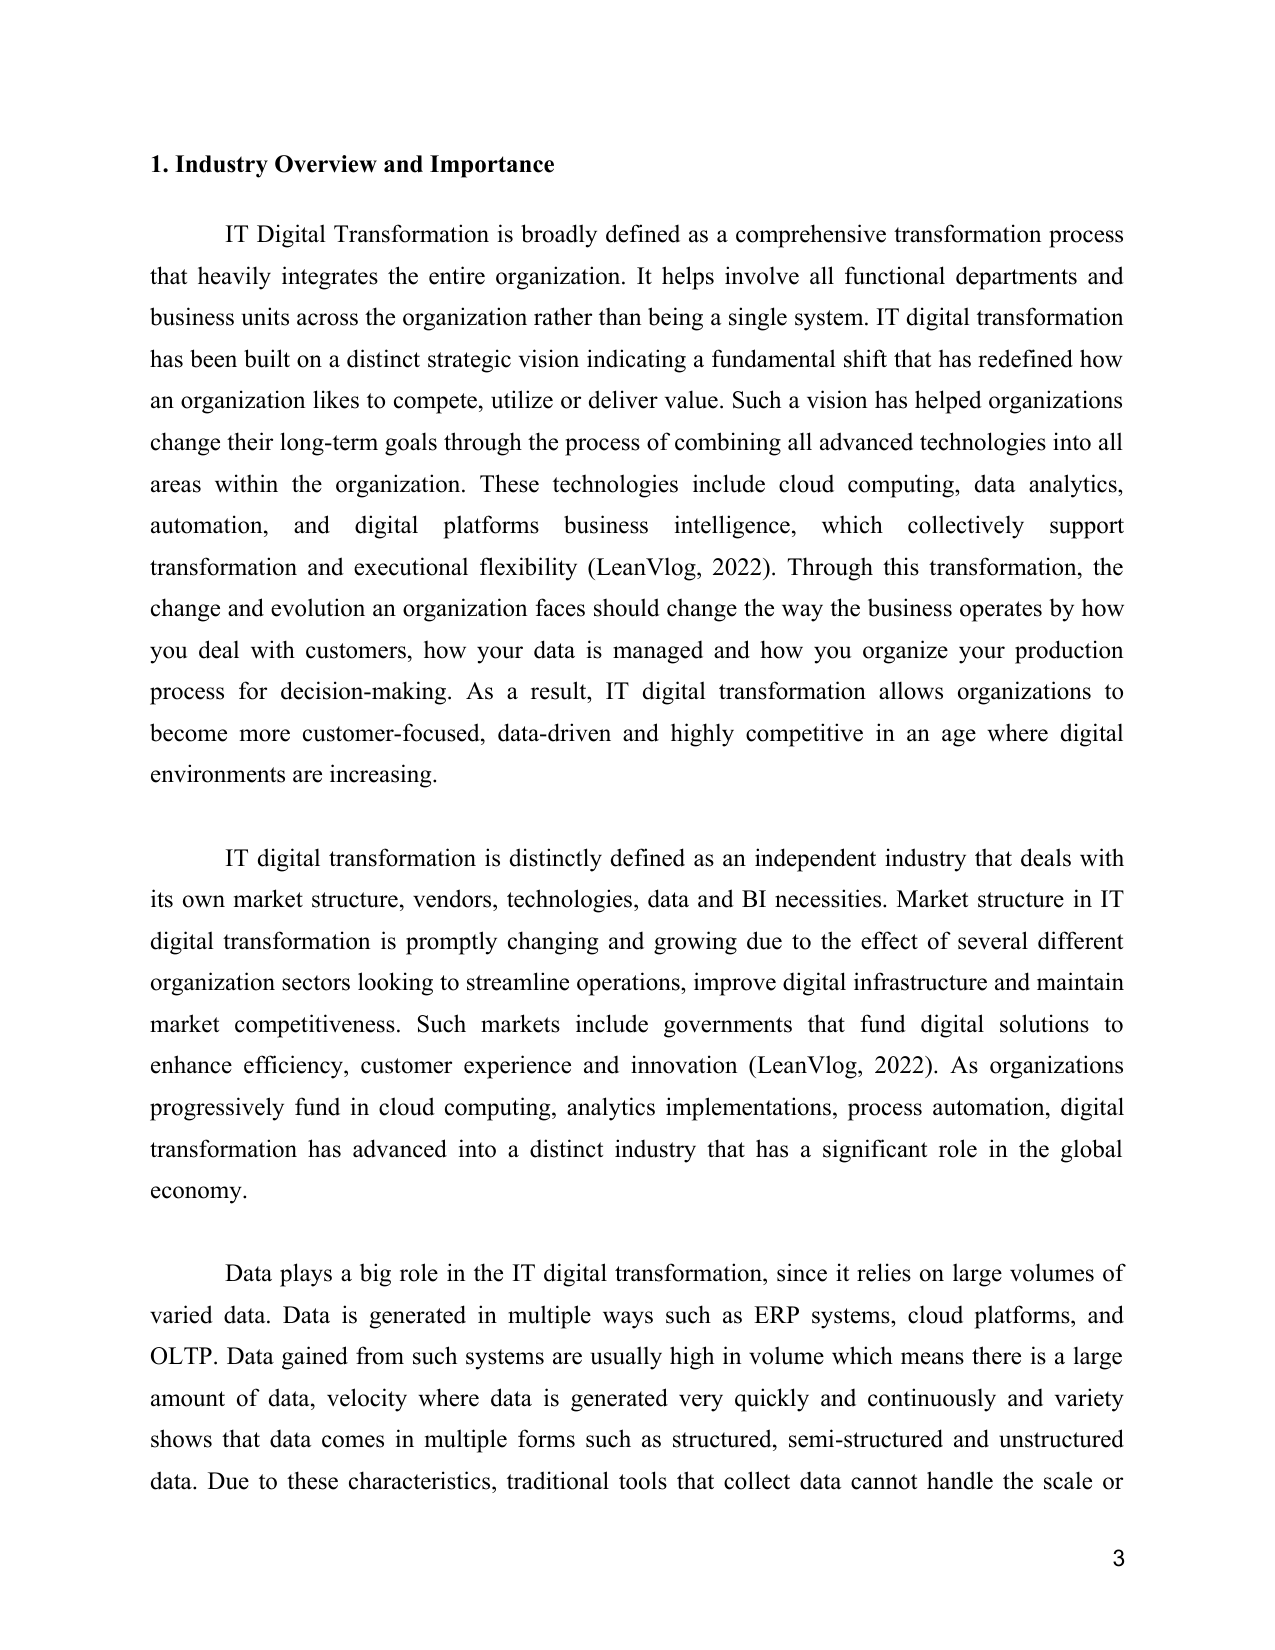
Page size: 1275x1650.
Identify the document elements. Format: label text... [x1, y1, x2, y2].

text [150, 1259, 1125, 1495]
text IT digital transformation is distinctly defined as an independent industry that deals with its own market structure, vendors, technologies, data and BI necessities. Market structure in IT digital transformation is promptly changing and growing due to the effect of several different organization sectors looking to streamline operations, improve digital infrastructure and maintain market competitiveness. Such markets include governments that fund digital solutions to enhance efficiency, customer experience and innovation (LeanVlog, 2022). As organizations progressively fund in cloud computing, analytics implementations, process automation, digital transformation has advanced into a distinct industry that has a significant role in the global economy. [150, 844, 1125, 1204]
text IT Digital Transformation is broadly defined as a comprehensive transformation process that heavily integrates the entire organization. It helps involve all functional departments and business units across the organization rather than being a single system. IT digital transformation has been built on a distinct strategic vision indicating a fundamental shift that has redefined how an organization likes to compete, utilize or deliver value. Such a vision has helped organizations change their long-term goals through the process of combining all advanced technologies into all areas within the organization. These technologies include cloud computing, data analytics, automation, and digital platforms business intelligence, which collectively support transformation and executional flexibility (LeanVlog, 2022). Through this transformation, the change and evolution an organization faces should change the way the business operates by how you deal with customers, how your data is managed and how you organize your production process for decision-making. As a result, IT digital transformation allows organizations to become more customer-focused, data-driven and highly competitive in an age where digital environments are increasing. [150, 220, 1125, 788]
subtitle 1. Industry Overview and Importance [150, 150, 1125, 178]
